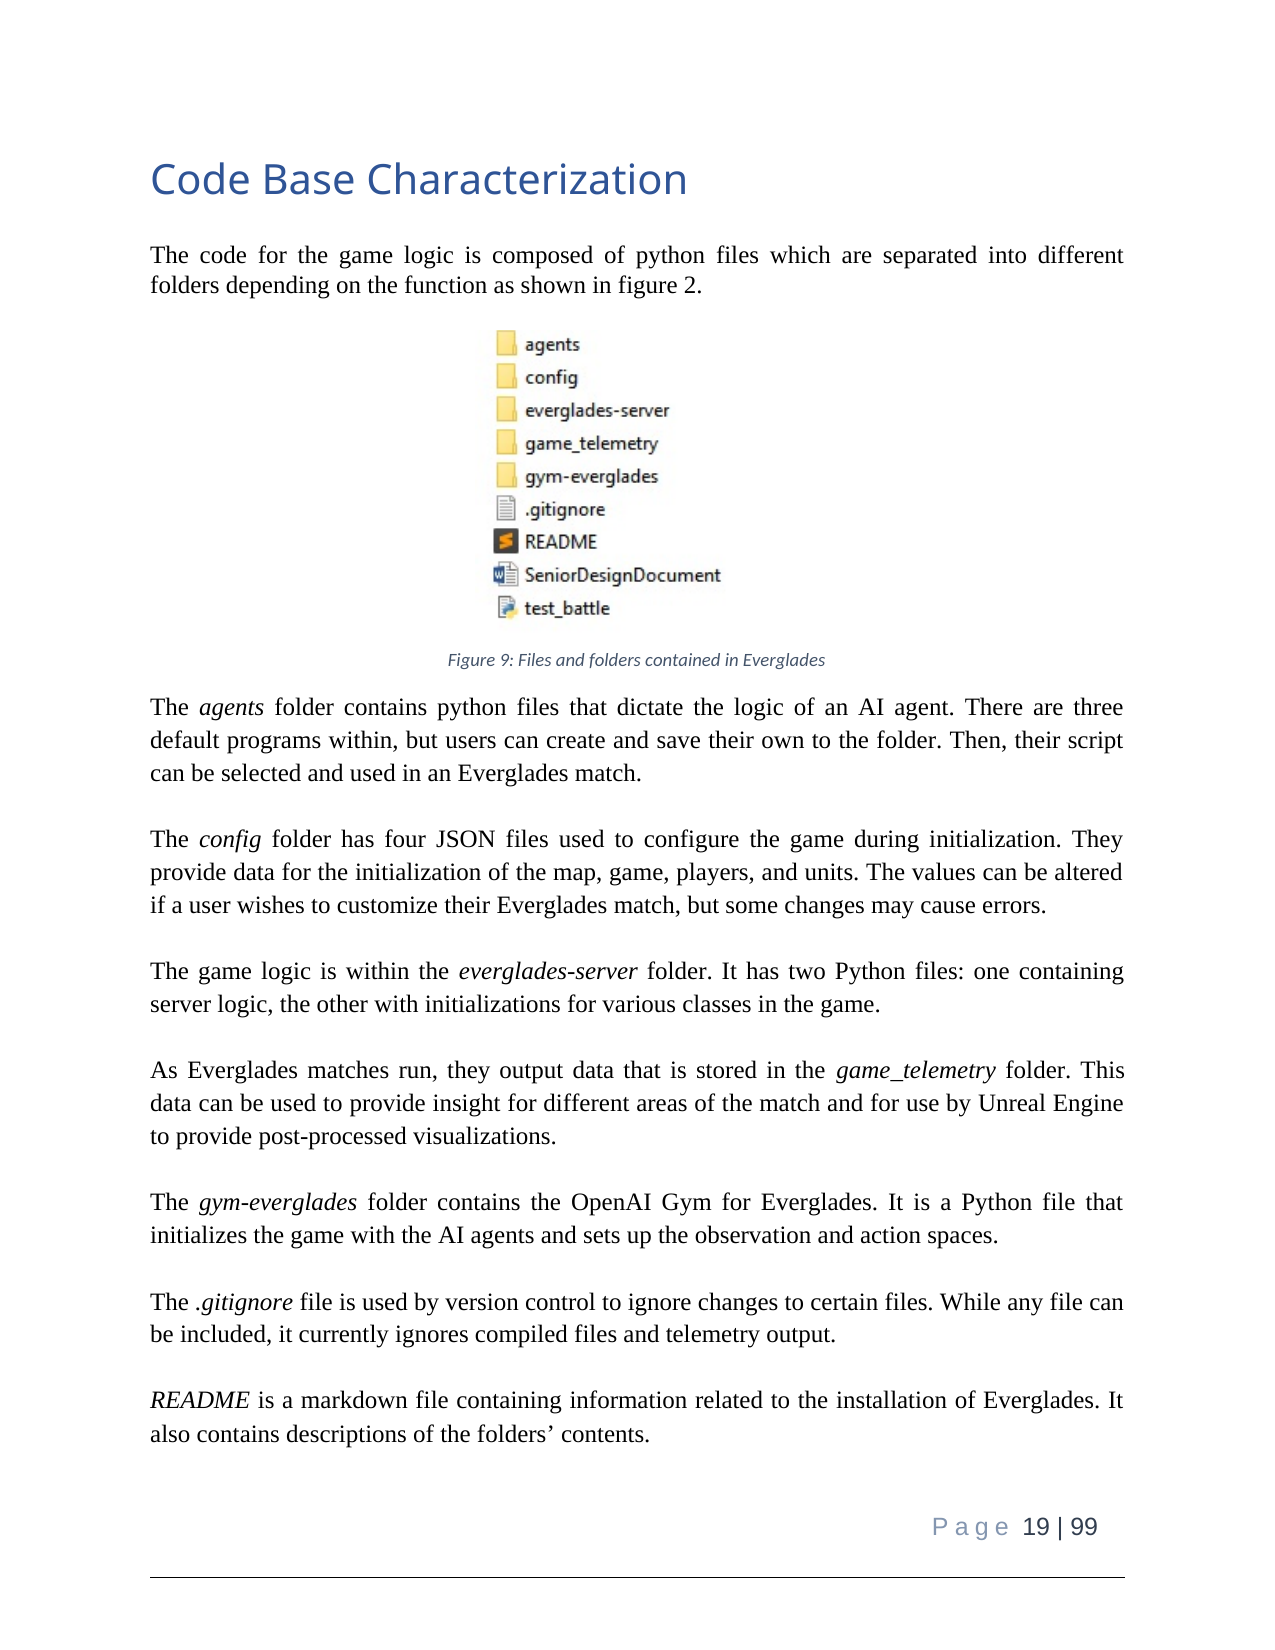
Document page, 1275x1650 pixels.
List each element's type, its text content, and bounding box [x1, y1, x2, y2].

text The game logic is within the everglades-server folder. It has two Python files: one containing server logic, the other with initializations for various classes in the game. [150, 956, 1125, 1018]
text README is a markdown file containing information related to the installation of Everglades. It also contains descriptions of the folders’ contents. [150, 1386, 1125, 1447]
text The agents folder contains python files that dictate the logic of an AI agent. There are three default programs within, but users can create and save their own to the folder. Then, their script can be selected and used in an Everglades match. [150, 692, 1125, 787]
text The .gitignore file is used by version control to ignore changes to certain files. While any file can be included, it currently ignores compiled files and telemetry output. [150, 1287, 1125, 1348]
text The code for the game logic is composed of python files which are separated into different folders depending on the function as shown in figure 2. [150, 240, 1125, 298]
text Code Base Characterization [150, 150, 1125, 207]
picture [475, 330, 800, 648]
text The config folder has four JSON files used to configure the game during initialization. They provide data for the initialization of the map, game, players, and units. The values can be altered if a user wishes to customize their Everglades match, but some changes may cause errors. [150, 824, 1125, 919]
text The gym-everglades folder contains the OpenAI Gym for Everglades. It is a Python file that initializes the game with the AI agents and sets up the observation and action spaces. [150, 1187, 1125, 1249]
text As Everglades matches run, they output data that is stored in the game_telemetry folder. This data can be used to provide insight for different areas of the match and for use by Unreal Engine to provide post-processed visualizations. [150, 1055, 1125, 1150]
text Figure 9: Files and folders contained in Everglades [150, 648, 1125, 671]
